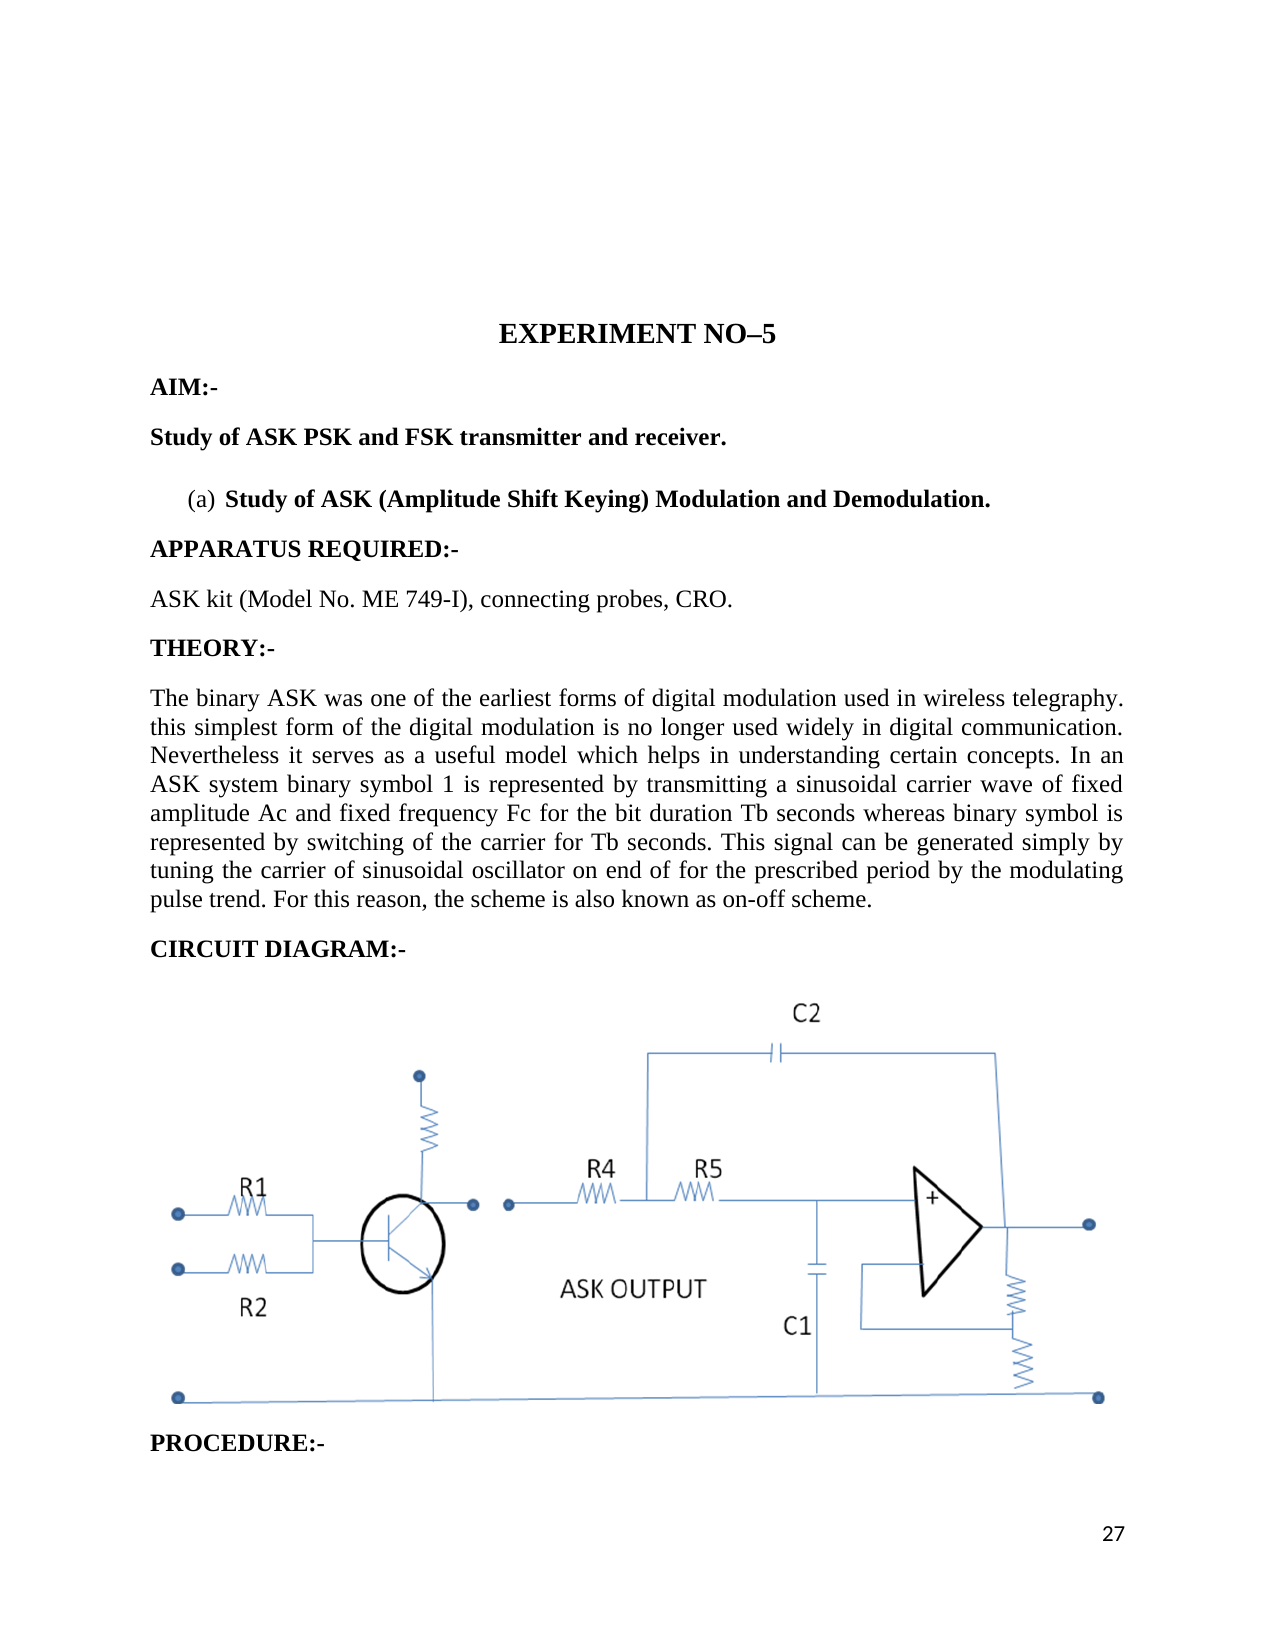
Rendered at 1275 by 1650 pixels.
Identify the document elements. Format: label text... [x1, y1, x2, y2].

text AIM:- [150, 372, 1125, 400]
picture [169, 1002, 1106, 1404]
list Study of ASK (Amplitude Shift Keying) Modulation and Demodulation. [187, 484, 1125, 513]
text The binary ASK was one of the earliest forms of digital modulation used in wireless telegraphy. this simplest form of the digital modulation is no longer used widely in digital communication. Nevertheless it serves as a useful model which helps in understanding certain concepts. In an ASK system binary symbol 1 is represented by transmitting a sinusoidal carrier wave of fixed amplitude Ac and fixed frequency Fc for the bit duration Tb seconds whereas binary symbol is represented by switching of the carrier for Tb seconds. This signal can be generated simply by tuning the carrier of sinusoidal oscillator on end of for the prescribed period by the modulating pulse trend. For this reason, the scheme is also known as on-off scheme. [150, 683, 1125, 913]
text APPARATUS REQUIRED:- [150, 534, 1125, 563]
text EXPERIMENT NO–5 [150, 316, 1125, 350]
text Study of ASK PSK and FSK transmitter and receiver. [150, 422, 1125, 451]
text ASK kit (Model No. ME 749-I), connecting probes, CRO. [150, 584, 1125, 612]
text PROCEDURE:- [150, 1428, 1125, 1456]
text THEORY:- [150, 633, 1125, 662]
text CIRCUIT DIAGRAM:- [150, 934, 1125, 962]
